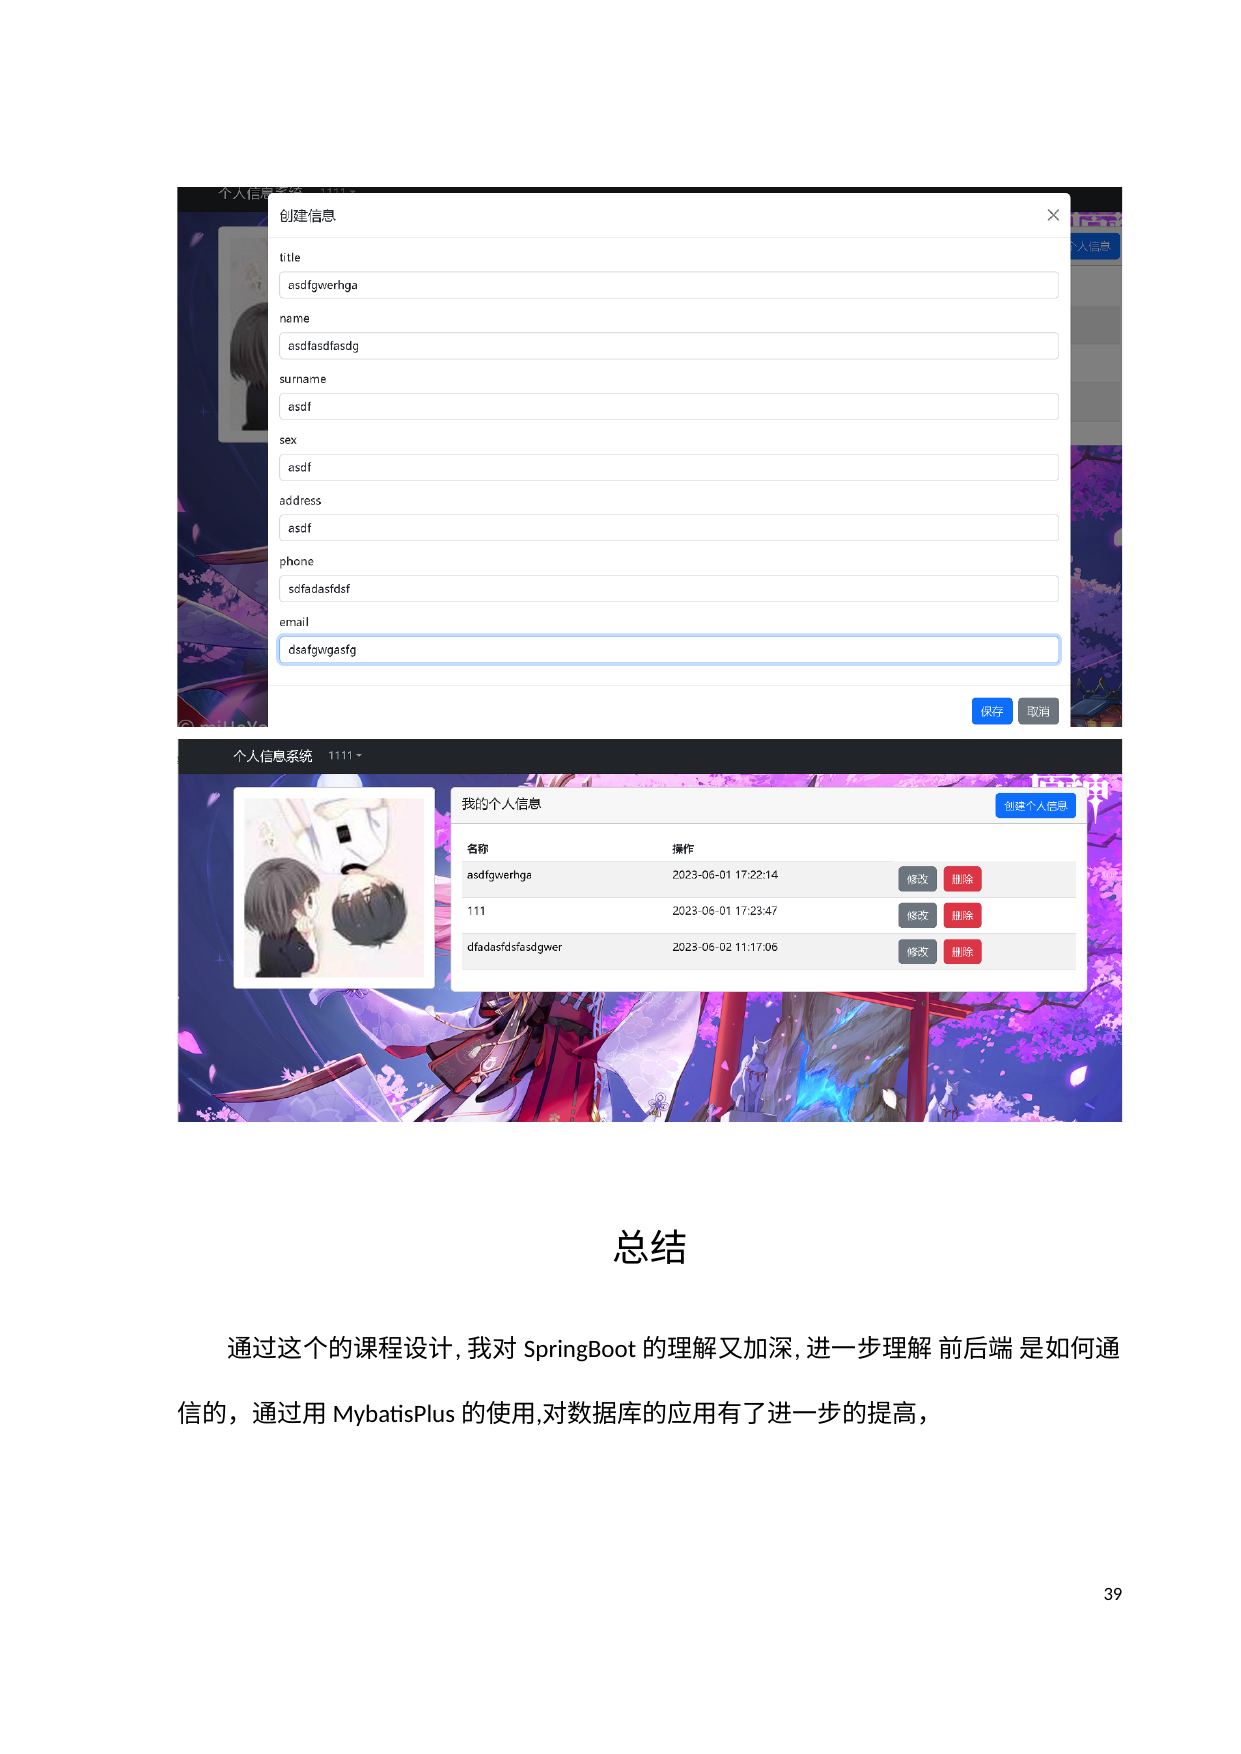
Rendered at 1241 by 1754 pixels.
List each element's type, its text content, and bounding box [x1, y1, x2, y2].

picture [177, 187, 1123, 727]
picture [177, 739, 1123, 1122]
subtitle 总结 [177, 1212, 1122, 1277]
text 通过这个的课程设计, 我对 SpringBoot 的理解又加深, 进一步理解 前后端 是如何通信的，通过用MybatisPlus 的使用,对数据库的应用有了进一步的提高， [177, 1314, 1122, 1444]
